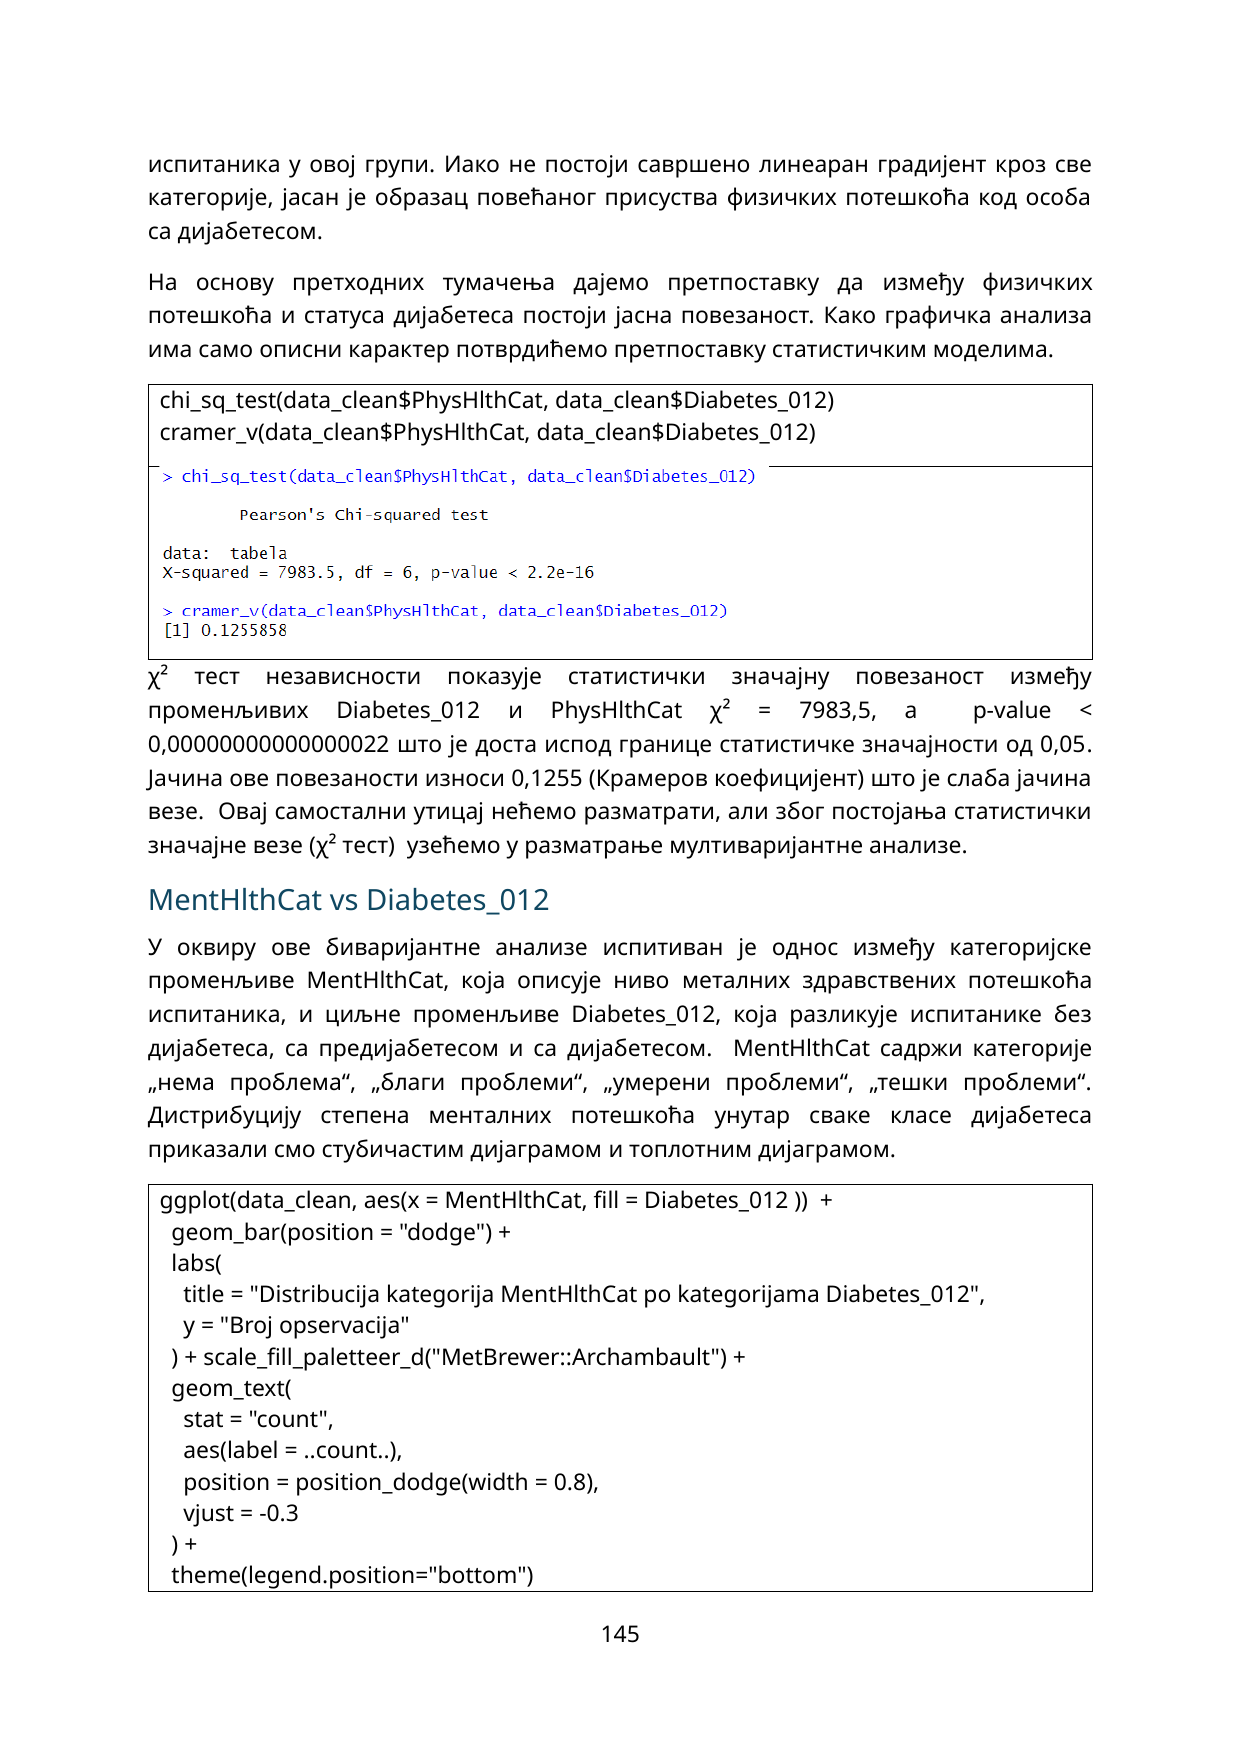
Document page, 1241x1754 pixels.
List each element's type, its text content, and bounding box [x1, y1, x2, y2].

text На основу претходних тумачења дајемо претпоставку да између физичких потешкоћа и статуса дијабетеса постоји јасна повезаност. Како графичка анализа има само описни карактер потврдићемо претпоставку статистичким моделима. [148, 266, 1093, 364]
subtitle MentHlthCat vs Diabetes_012 [148, 879, 1093, 919]
table_header chi_sq_test(data_clean$PhysHlthCat, data_clean$Diabetes_012) cramer_v(data_clean$PhysHlthCat, data_clean$Diabetes_012) [149, 385, 1092, 466]
text У оквиру ове биваријантне анализе испитиван је однос између категоријске променљиве MentHlthCat, која описује ниво металних здравствених потешкоћа испитаника, и циљне променљиве Diabetes_012, која разликује испитанике без дијабетеса, са предијабетесом и са дијабетесом. MentHlthCat садржи категорије „нема проблема“, „благи проблеми“, „умерени проблеми“, „тешки проблеми“. Дистрибуцију степена менталних потешкоћа унутар сваке класе дијабетеса приказали смо стубичастим дијаграмом и топлотним дијаграмом. [148, 931, 1093, 1164]
text χ² тест независности показује статистички значајну повезаност између променљивих Diabetes_012 и PhysHlthCat χ² = 7983,5, a p-value < 0,00000000000000022 што је доста испод границе статистичке значајности од 0,05. Јачина ове повезаности износи 0,1255 (Крамеров коефицијент) што је слаба јачина везе. Овај самостални утицај нећемо разматрати, али због постојања статистички значајне везе (χ² тест) узећемо у разматрање мултиваријантне анализе. [148, 660, 1093, 860]
table_cell [149, 467, 1092, 659]
picture [159, 466, 769, 641]
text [148, 148, 1093, 246]
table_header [149, 1185, 1092, 1591]
